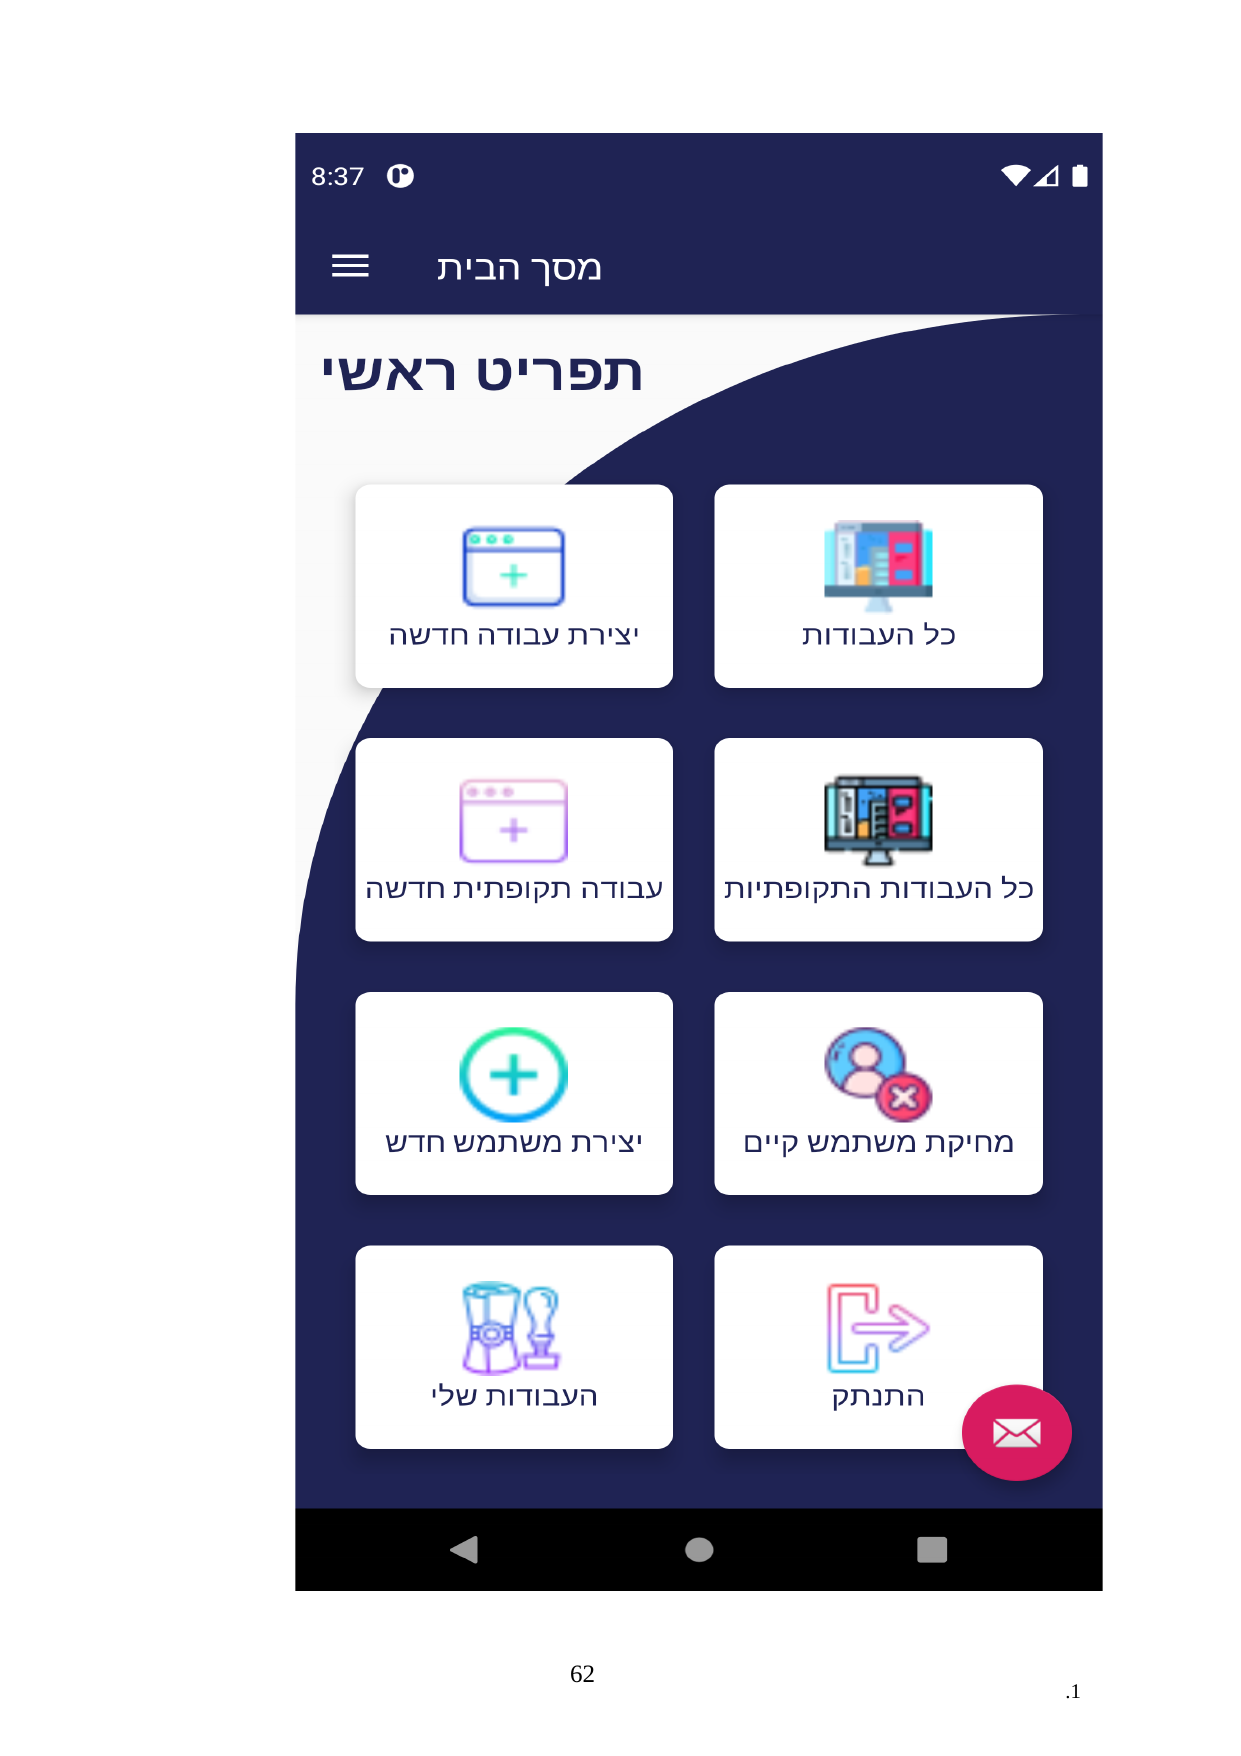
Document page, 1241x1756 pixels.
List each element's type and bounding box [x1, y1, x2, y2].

picture [295, 133, 1103, 1591]
